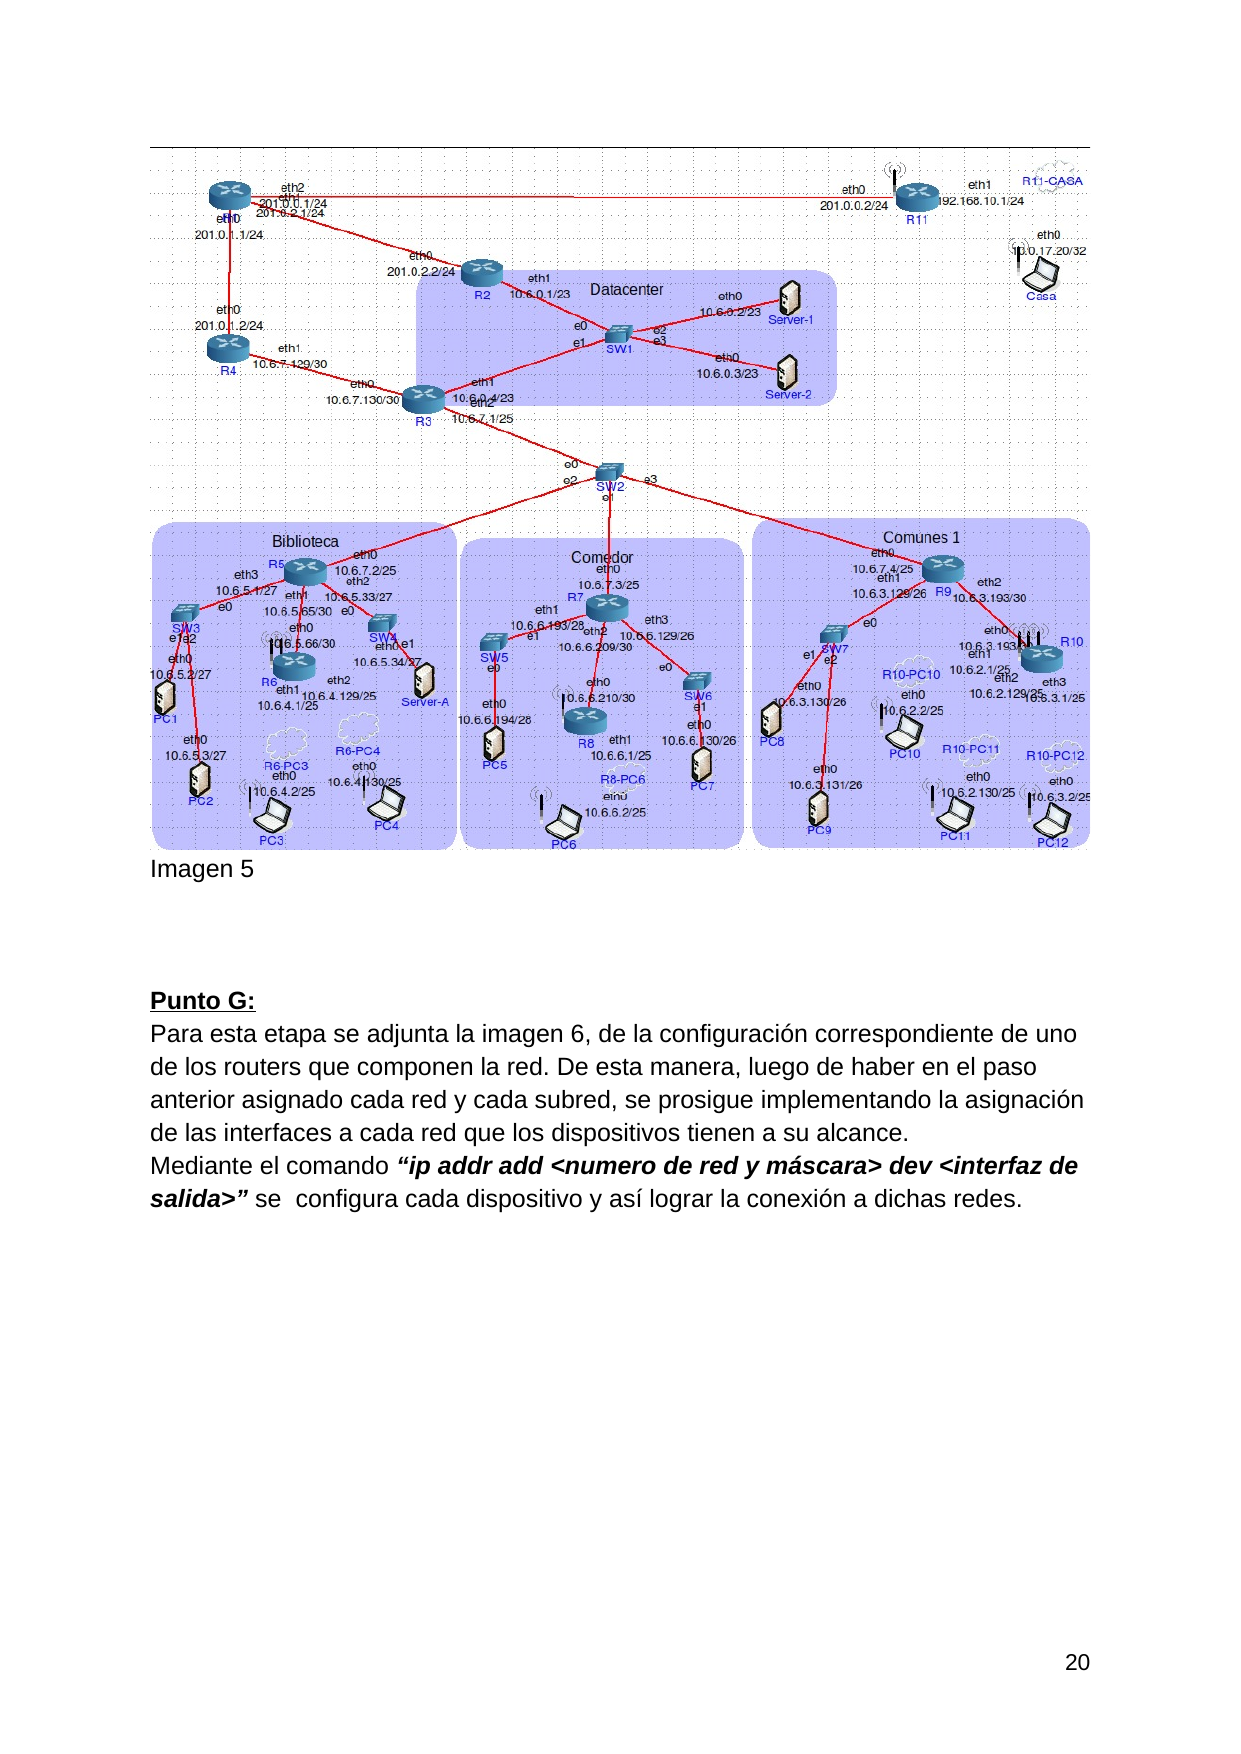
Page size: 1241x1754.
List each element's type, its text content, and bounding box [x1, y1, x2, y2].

text Punto G: [150, 986, 1090, 1014]
text Para esta etapa se adjunta la imagen 6, de la configuración correspondiente de uno de los routers que componen la red. De esta manera, luego de haber en el paso anterior asignado cada red y cada subred, se prosigue implementando la asignación de las interfaces a cada red que los dispositivos tienen a su alcance. [150, 1019, 1090, 1146]
text Mediante el comando “ip addr add <numero de red y máscara> dev <interfaz de salida>” se configura cada dispositivo y así lograr la conexión a dichas redes. [150, 1151, 1090, 1212]
text Imagen 5 [150, 853, 1090, 882]
picture [150, 147, 1091, 850]
